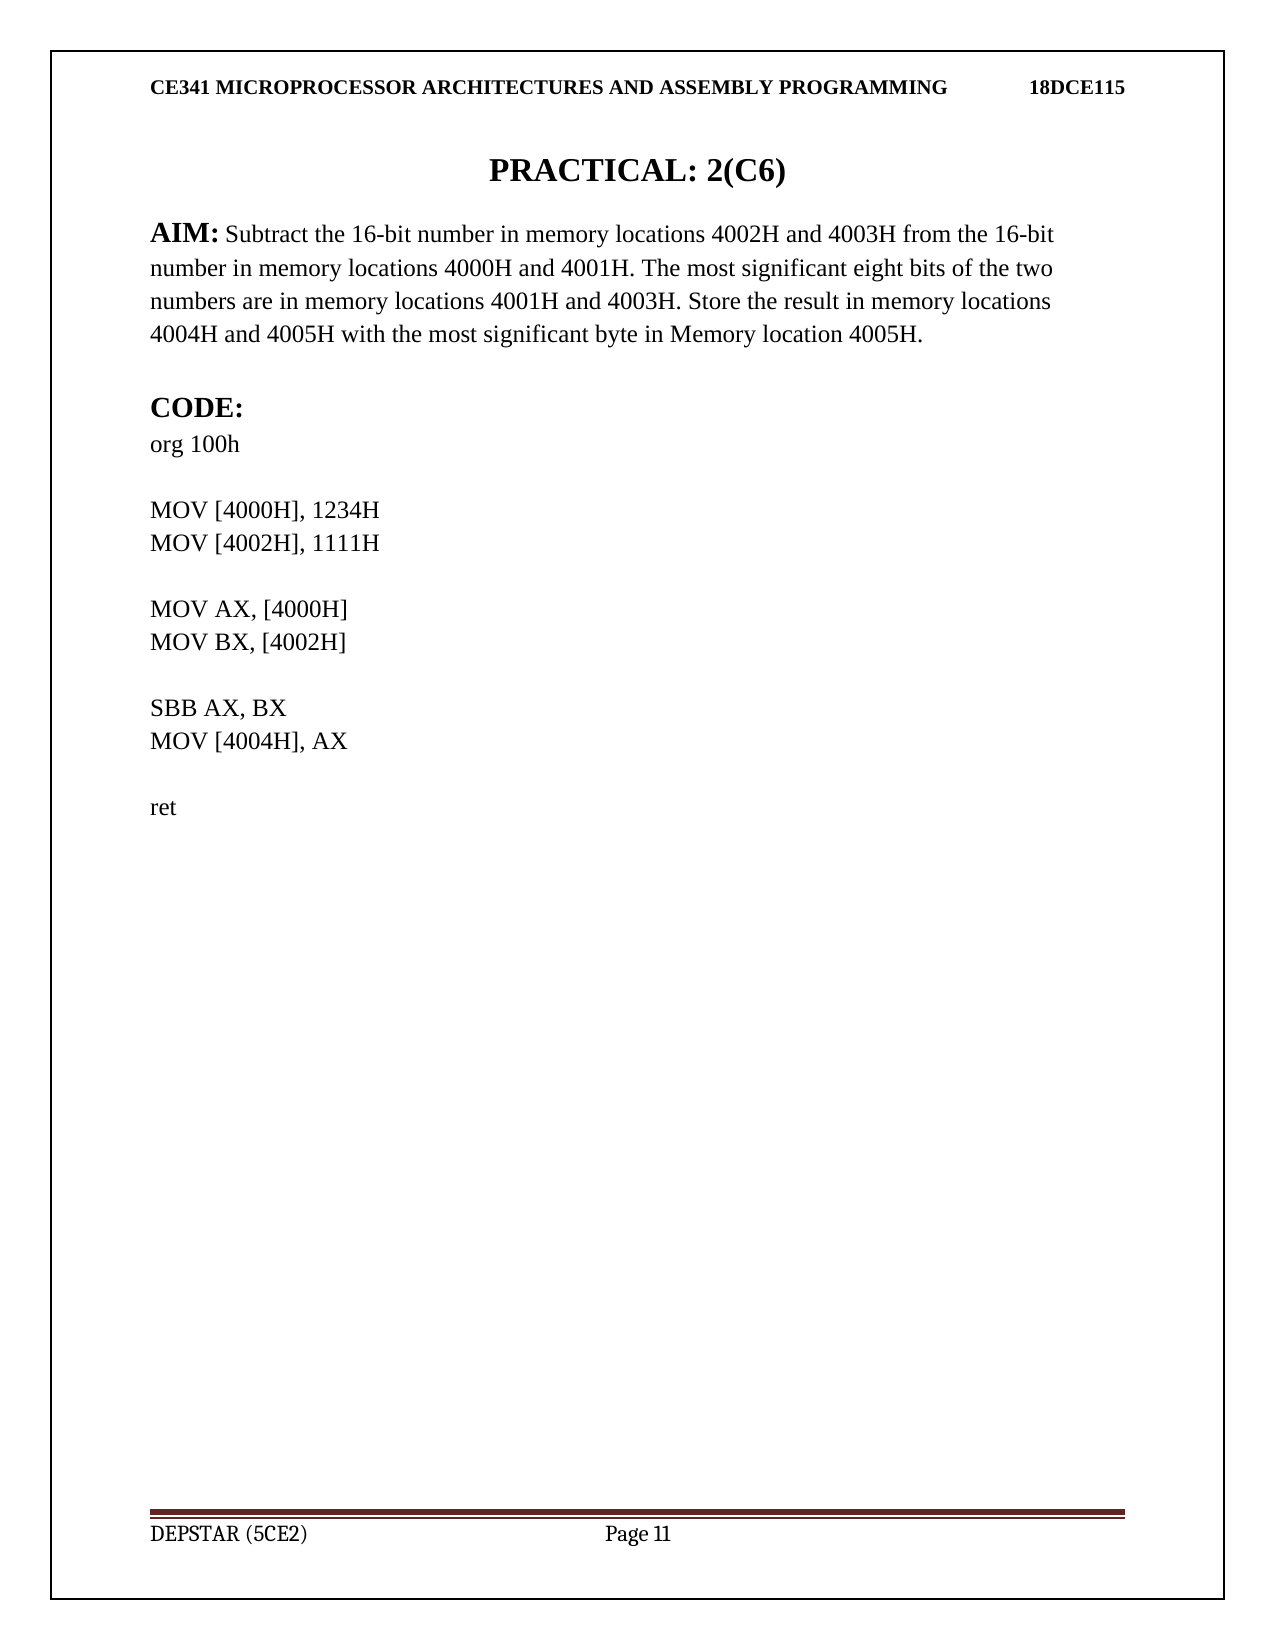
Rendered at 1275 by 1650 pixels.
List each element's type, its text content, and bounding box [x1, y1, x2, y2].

text MOV [4004H], AX [150, 726, 1125, 755]
text MOV BX, [4002H] [150, 627, 1125, 656]
text MOV [4002H], 1111H [150, 528, 1125, 557]
text CODE: [150, 390, 1125, 424]
text PRACTICAL: 2(C6) [150, 150, 1125, 188]
text AIM: Subtract the 16-bit number in memory locations 4002H and 4003H from the 16-bit number in memory locations 4000H and 4001H. The most significant eight bits of the two numbers are in memory locations 4001H and 4003H. Store the result in memory locations 4004H and 4005H with the most significant byte in Memory location 4005H. [150, 215, 1125, 347]
text MOV AX, [4000H] [150, 594, 1125, 623]
text org 100h [150, 429, 1125, 458]
text MOV [4000H], 1234H [150, 495, 1125, 524]
text ret [150, 792, 1125, 821]
text SBB AX, BX [150, 693, 1125, 722]
